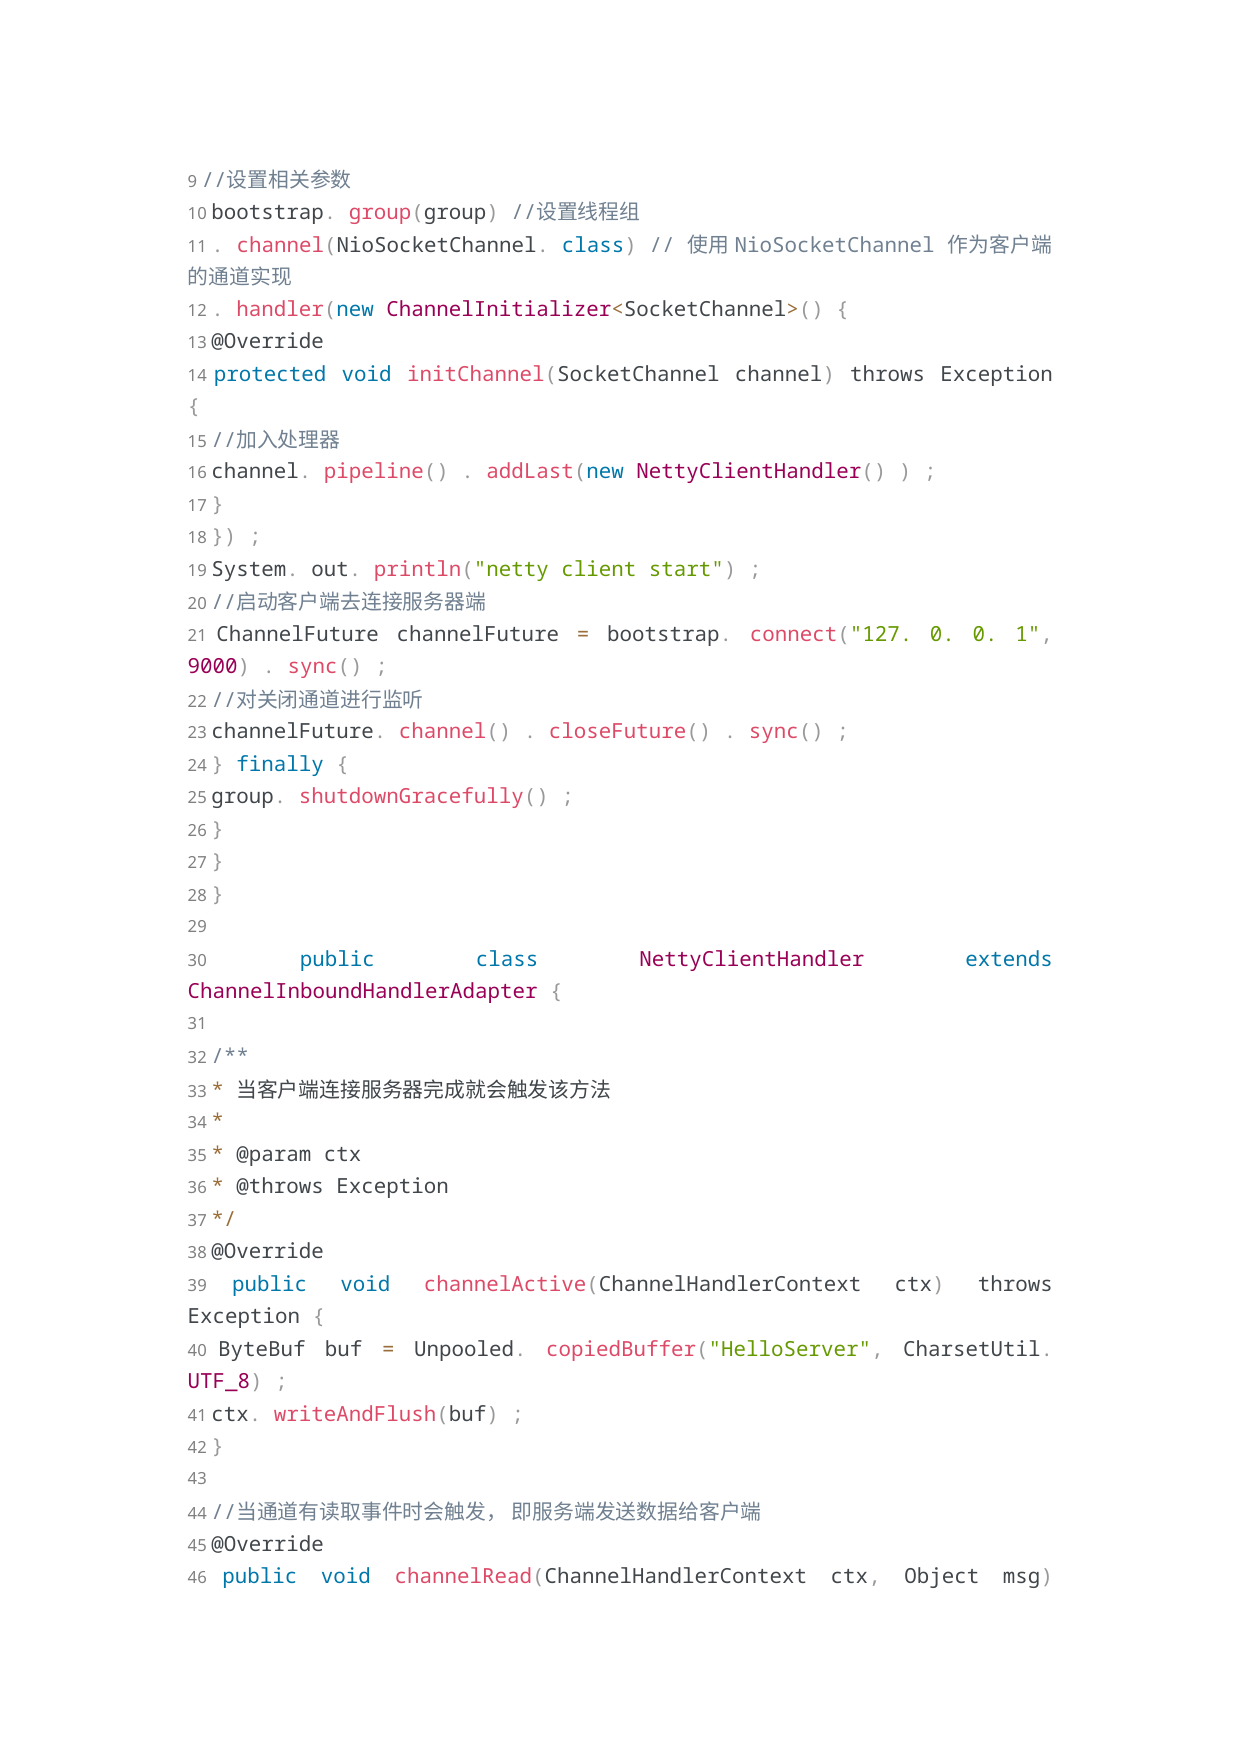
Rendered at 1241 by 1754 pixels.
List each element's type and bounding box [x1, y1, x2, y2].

text [187, 162, 1053, 1592]
